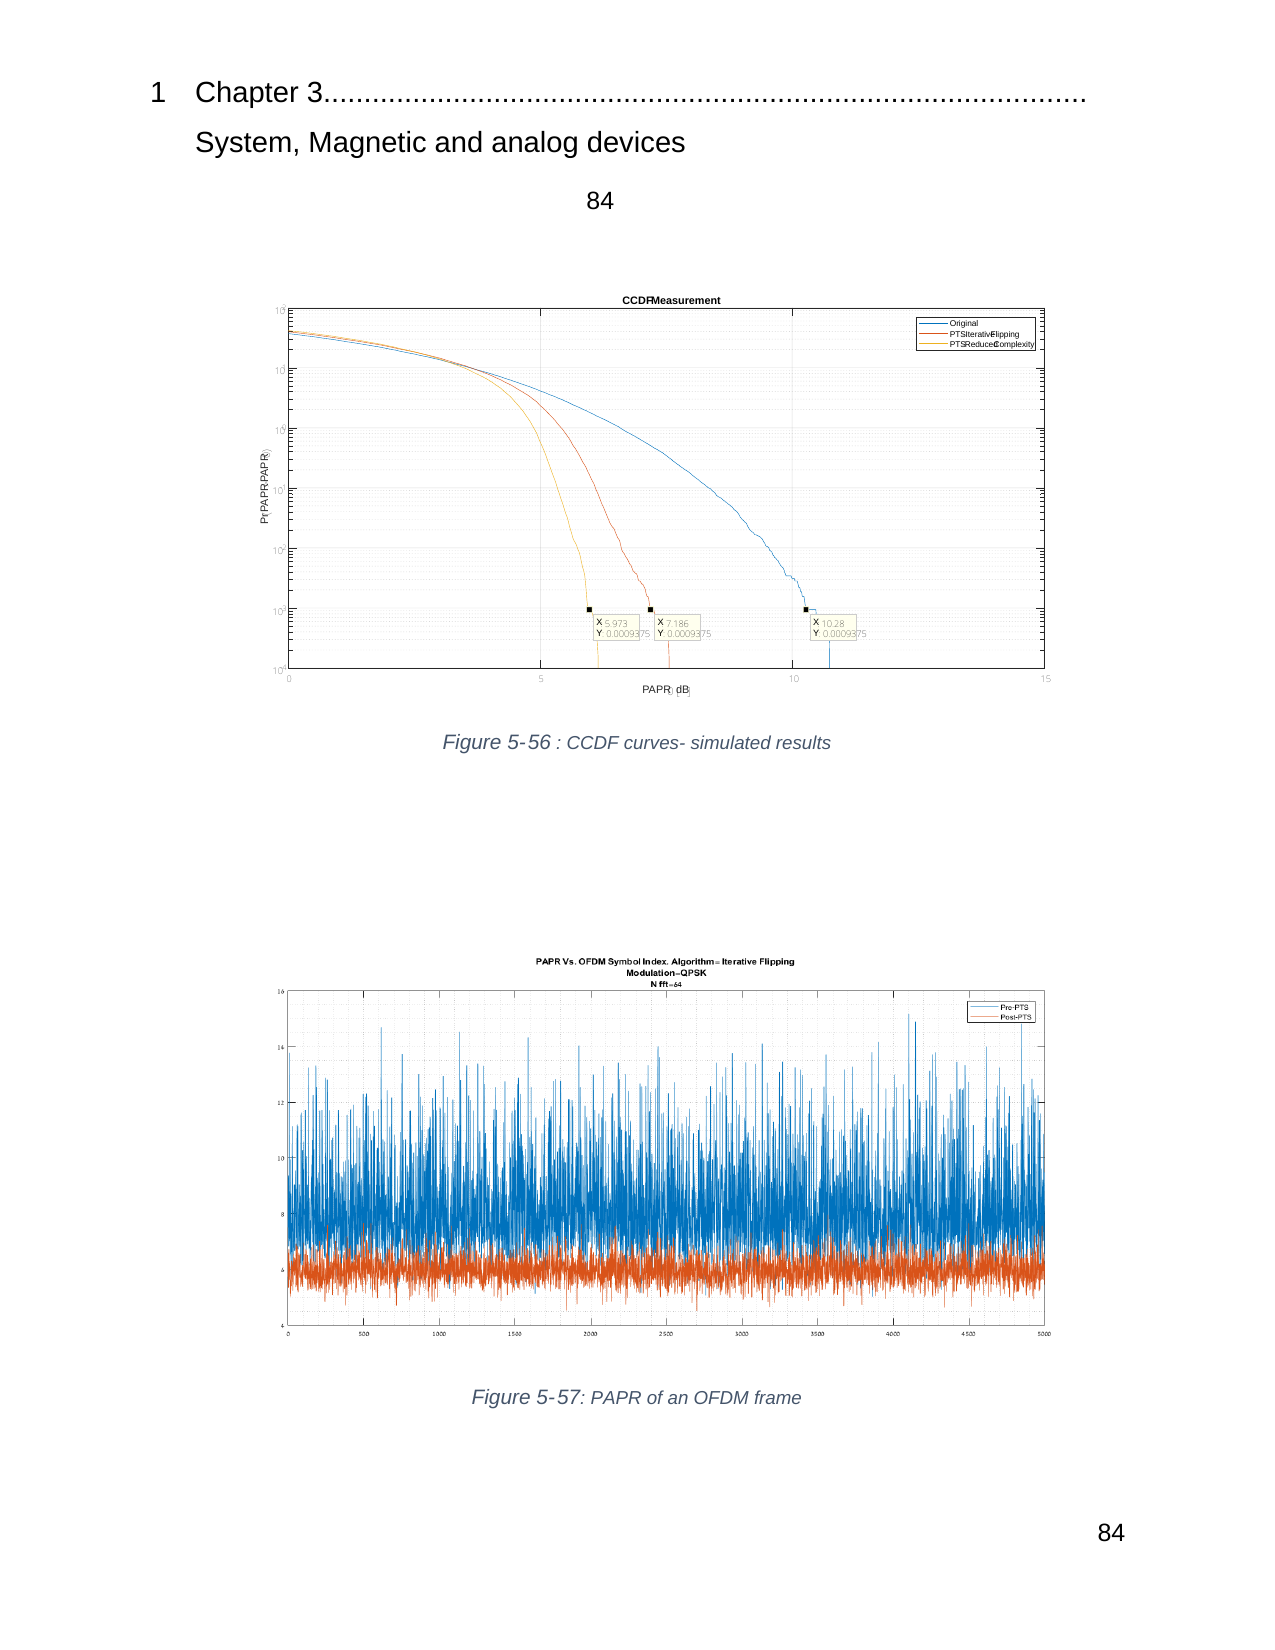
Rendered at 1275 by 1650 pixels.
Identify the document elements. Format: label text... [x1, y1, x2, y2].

picture [161, 954, 1125, 1371]
table_header [150, 275, 1125, 730]
table_header [150, 954, 1125, 1385]
